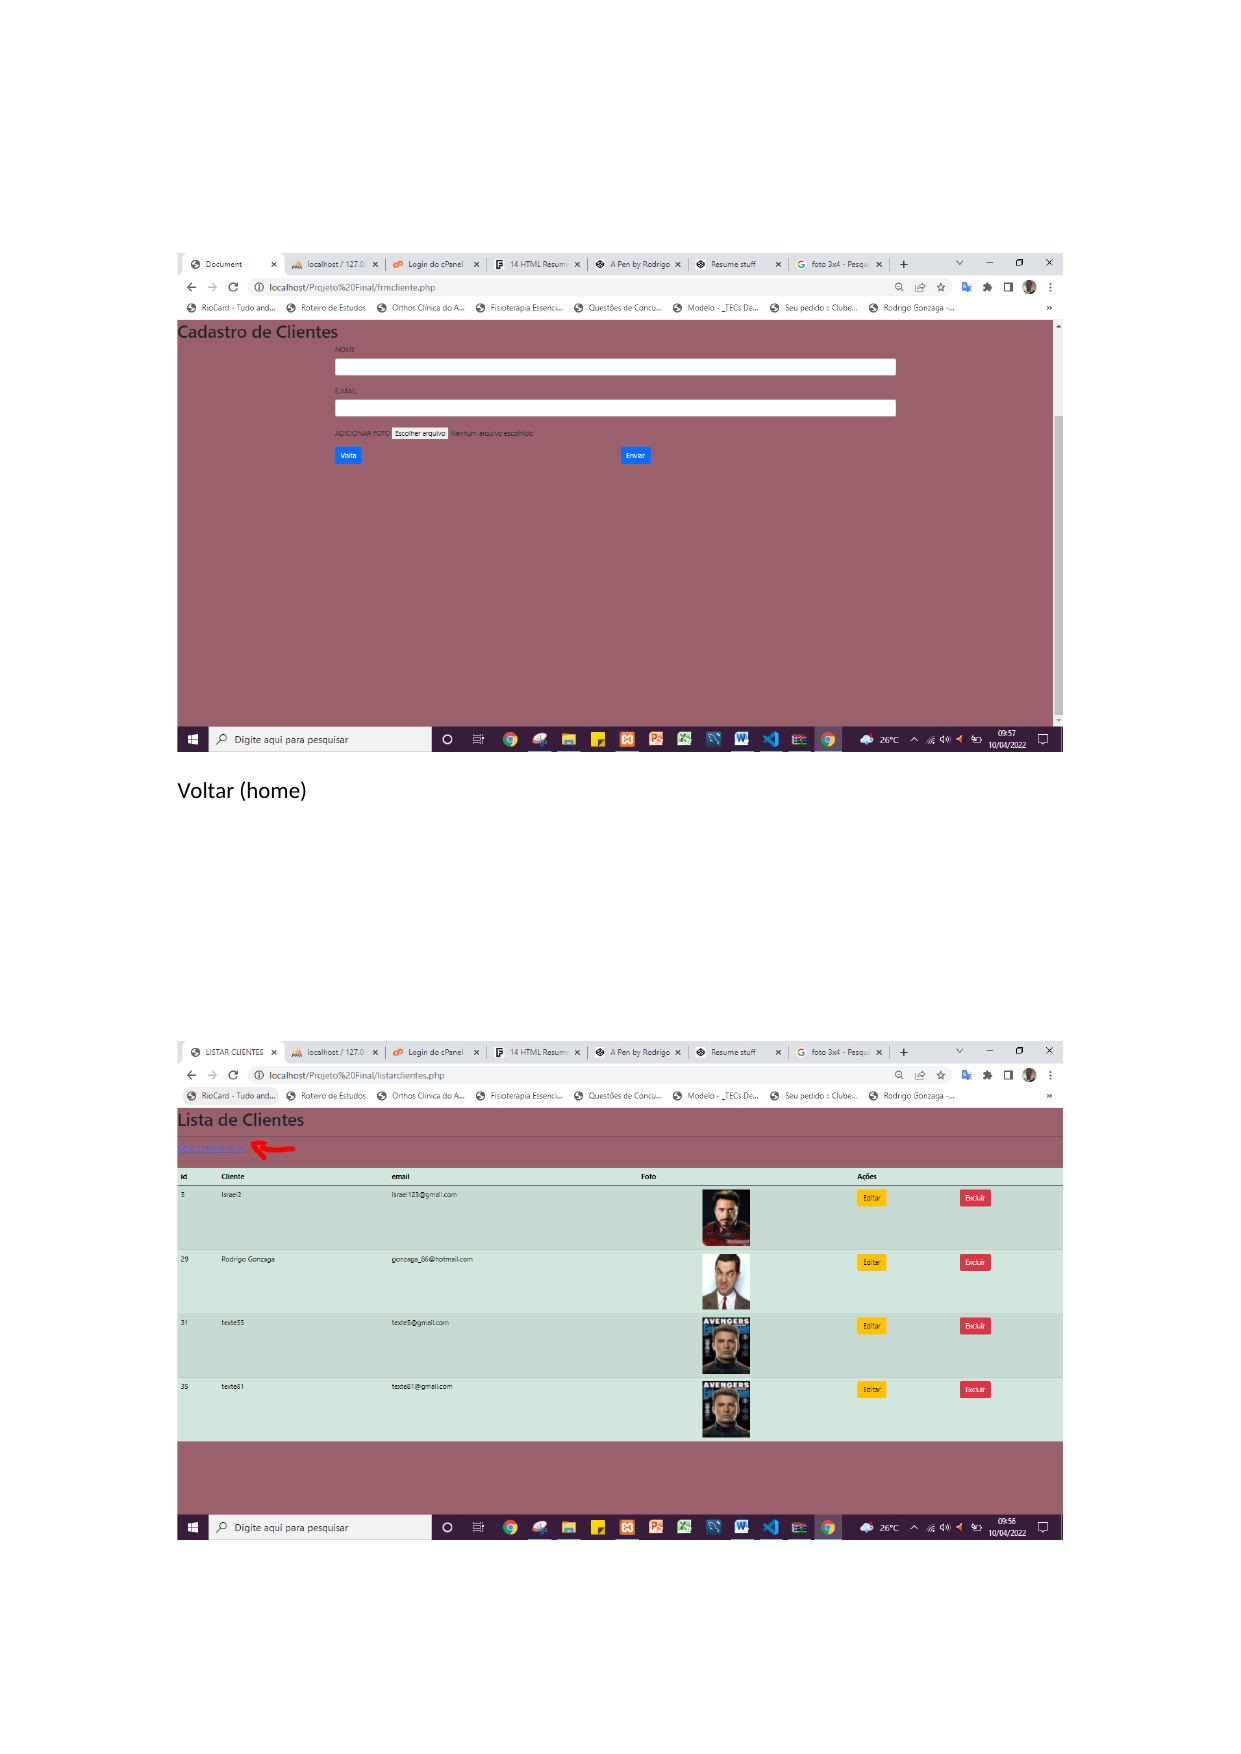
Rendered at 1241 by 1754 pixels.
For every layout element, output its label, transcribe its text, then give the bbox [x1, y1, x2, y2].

picture [177, 1041, 1063, 1540]
text Voltar (home) [177, 777, 1063, 805]
picture [177, 253, 1063, 752]
